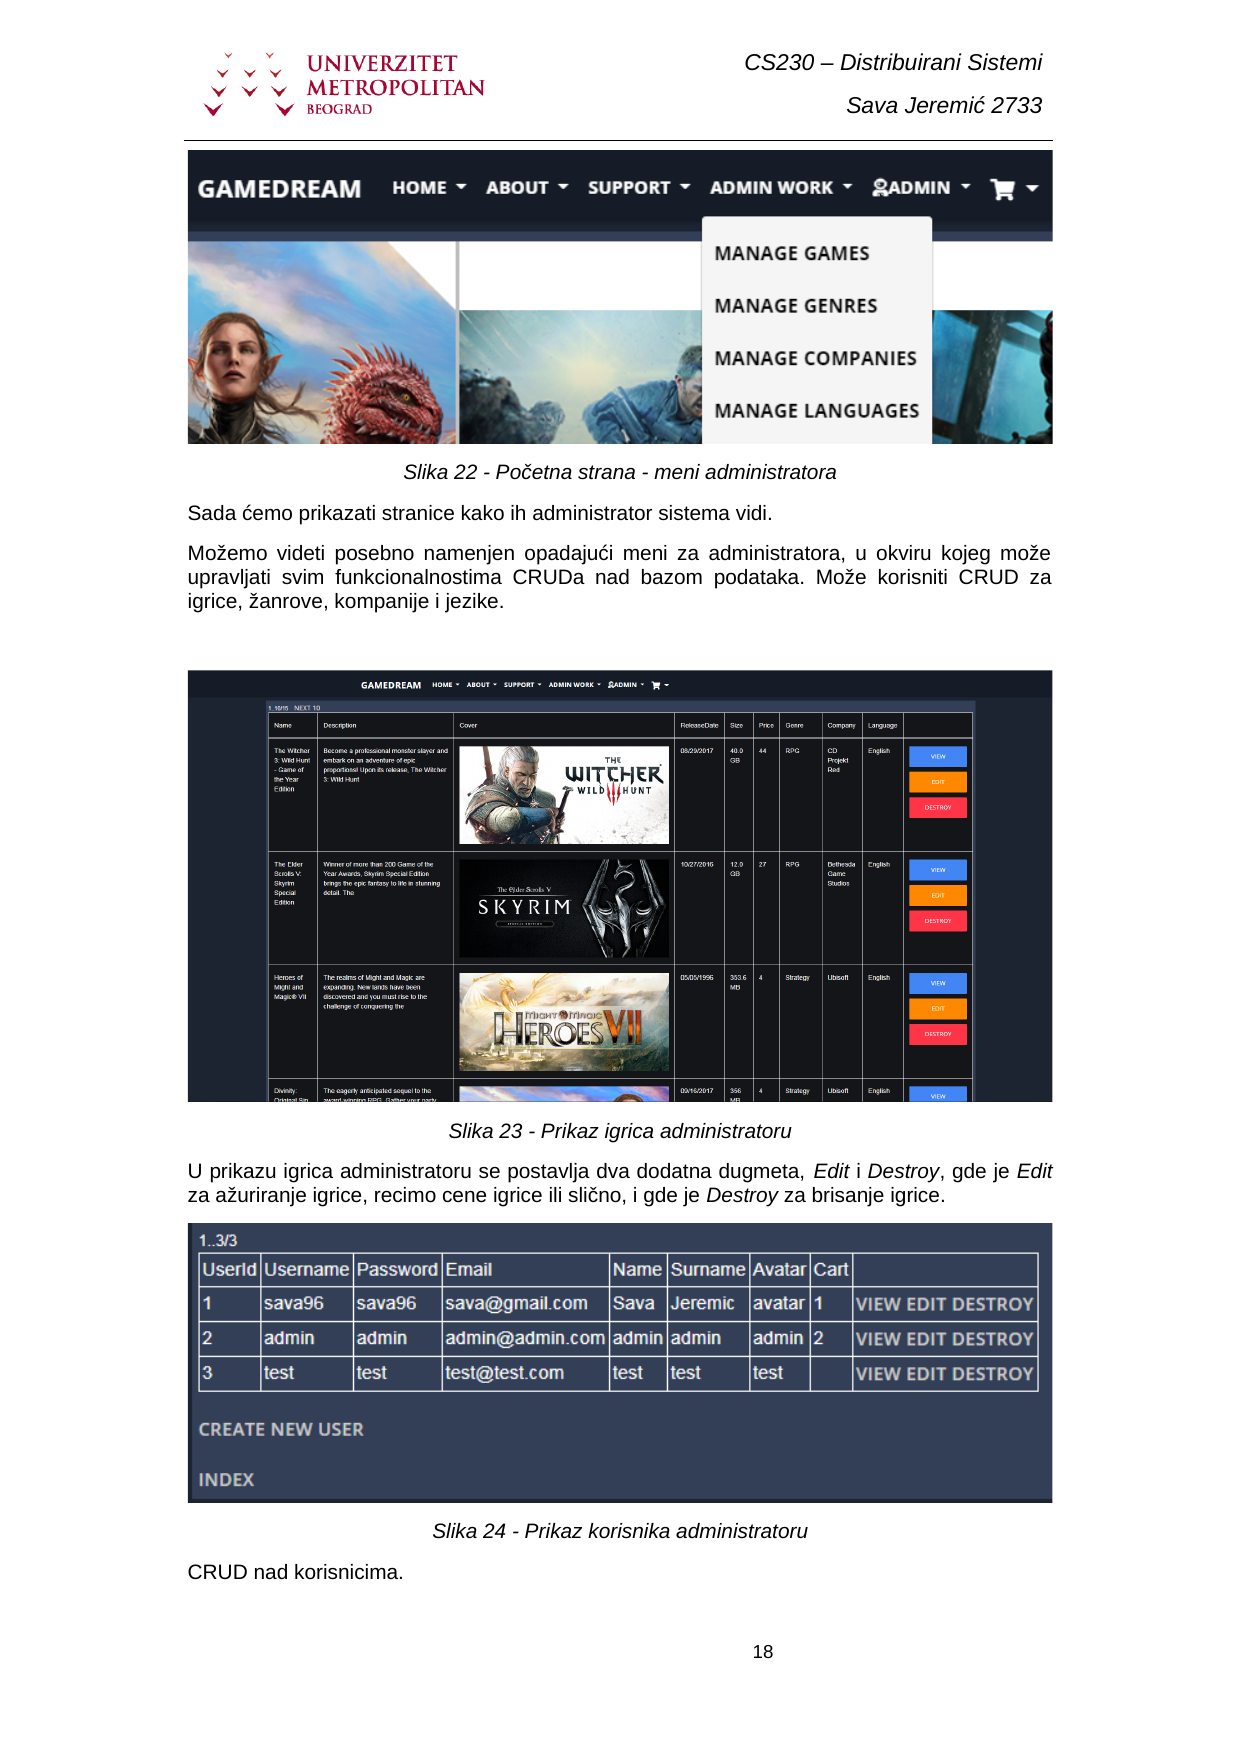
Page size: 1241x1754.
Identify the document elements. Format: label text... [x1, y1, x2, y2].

text U prikazu igrica administratoru se postavlja dva dodatna dugmeta, Edit i Destroy, gde je Edit za ažuriranje igrice, recimo cene igrice ili slično, i gde je Destroy za brisanje igrice. [187, 1159, 1053, 1207]
picture [187, 150, 1053, 444]
picture [187, 1223, 1053, 1503]
picture [187, 670, 1053, 1102]
text CRUD nad korisnicima. [187, 1560, 1053, 1584]
text Možemo videti posebno namenjen opadajući meni za administratora, u okviru kojeg može upravljati svim funkcionalnostima CRUDa nad bazom podataka. Može korisniti CRUD za igrice, žanrove, kompanije i jezike. [187, 541, 1053, 613]
text Slika 22 - Početna strana - meni administratora [187, 460, 1053, 484]
text Slika 23 - Prikaz igrica administratoru [187, 1118, 1053, 1142]
picture [194, 43, 494, 124]
text Sada ćemo prikazati stranice kako ih administrator sistema vidi. [187, 500, 1053, 524]
text Slika 24 - Prikaz korisnika administratoru [187, 1519, 1053, 1543]
